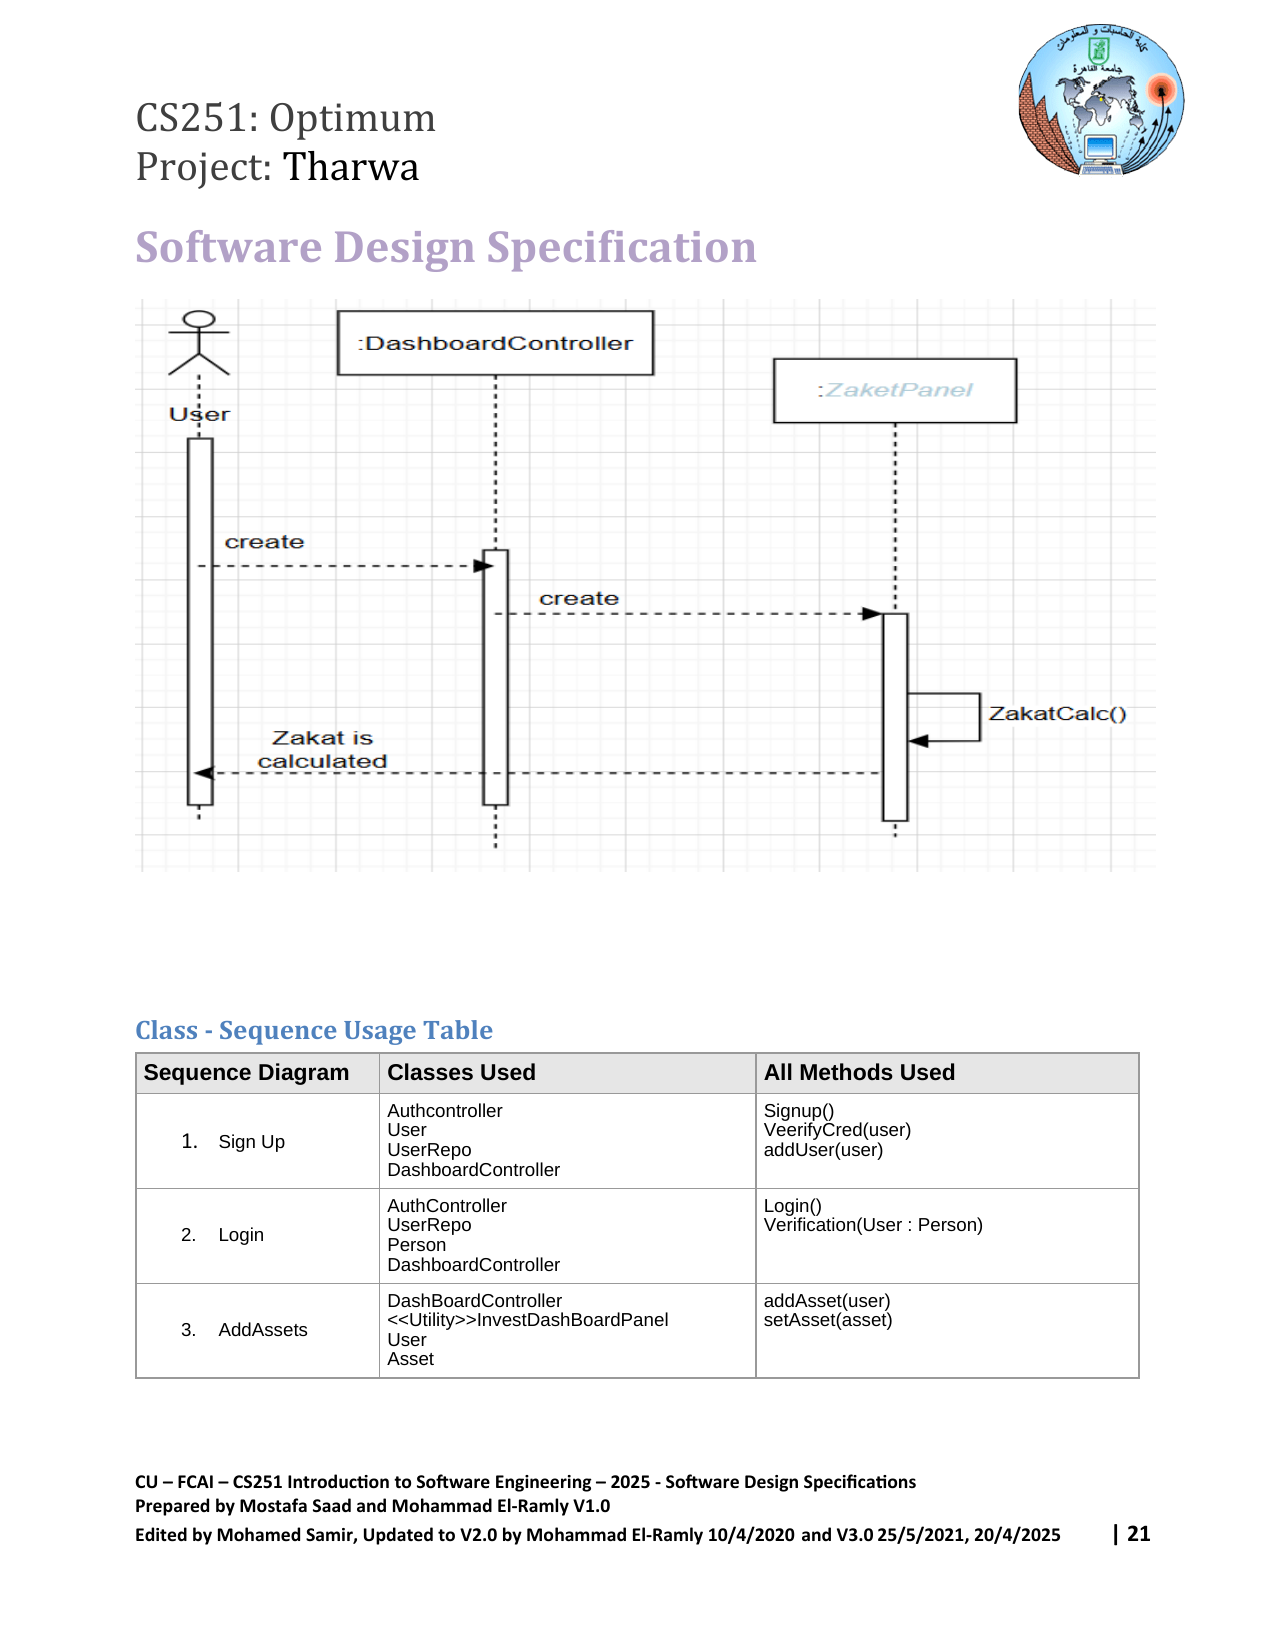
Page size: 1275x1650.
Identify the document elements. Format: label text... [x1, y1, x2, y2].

table_cell AuthController UserRepo Person DashboardController [380, 1189, 755, 1282]
table_header Sequence Diagram [137, 1054, 379, 1093]
picture [135, 299, 1156, 872]
picture [1018, 24, 1186, 180]
table_cell Authcontroller User UserRepo DashboardController [380, 1094, 755, 1187]
table_cell Signup() VeerifyCred(user) addUser(user) [757, 1094, 1138, 1187]
subtitle Class - Sequence Usage Table [135, 1014, 1152, 1046]
table_cell Login() Verification(User : Person) [757, 1189, 1138, 1282]
table_cell DashBoardController <<Utility>>InvestDashBoardPanel User Asset [380, 1284, 755, 1377]
table_cell addAsset(user) setAsset(asset) [757, 1284, 1138, 1377]
table_header All Methods Used [757, 1054, 1138, 1093]
table_cell AddAssets [137, 1284, 379, 1377]
table_cell Login [137, 1189, 379, 1282]
table_cell Sign Up [137, 1094, 379, 1187]
table_header Classes Used [380, 1054, 755, 1093]
